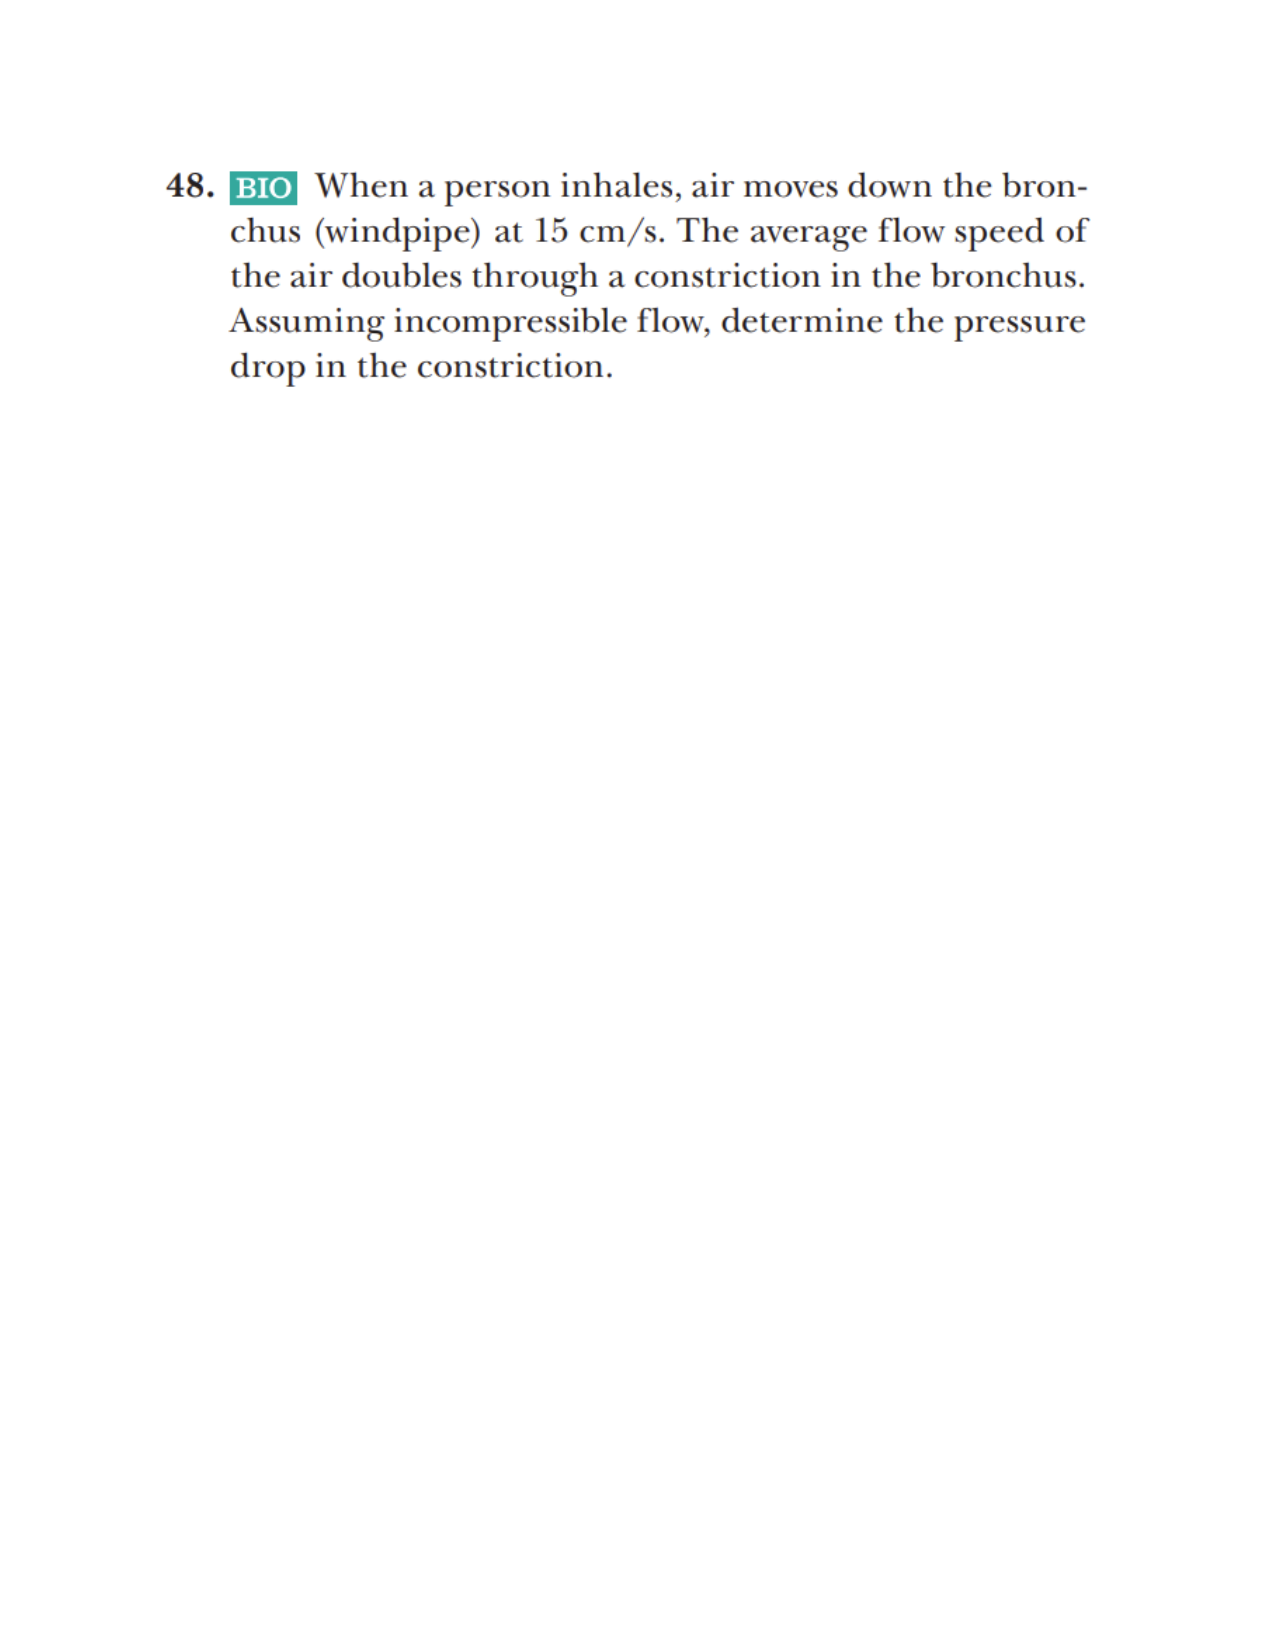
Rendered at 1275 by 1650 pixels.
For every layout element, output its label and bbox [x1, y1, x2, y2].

picture [150, 150, 1125, 394]
